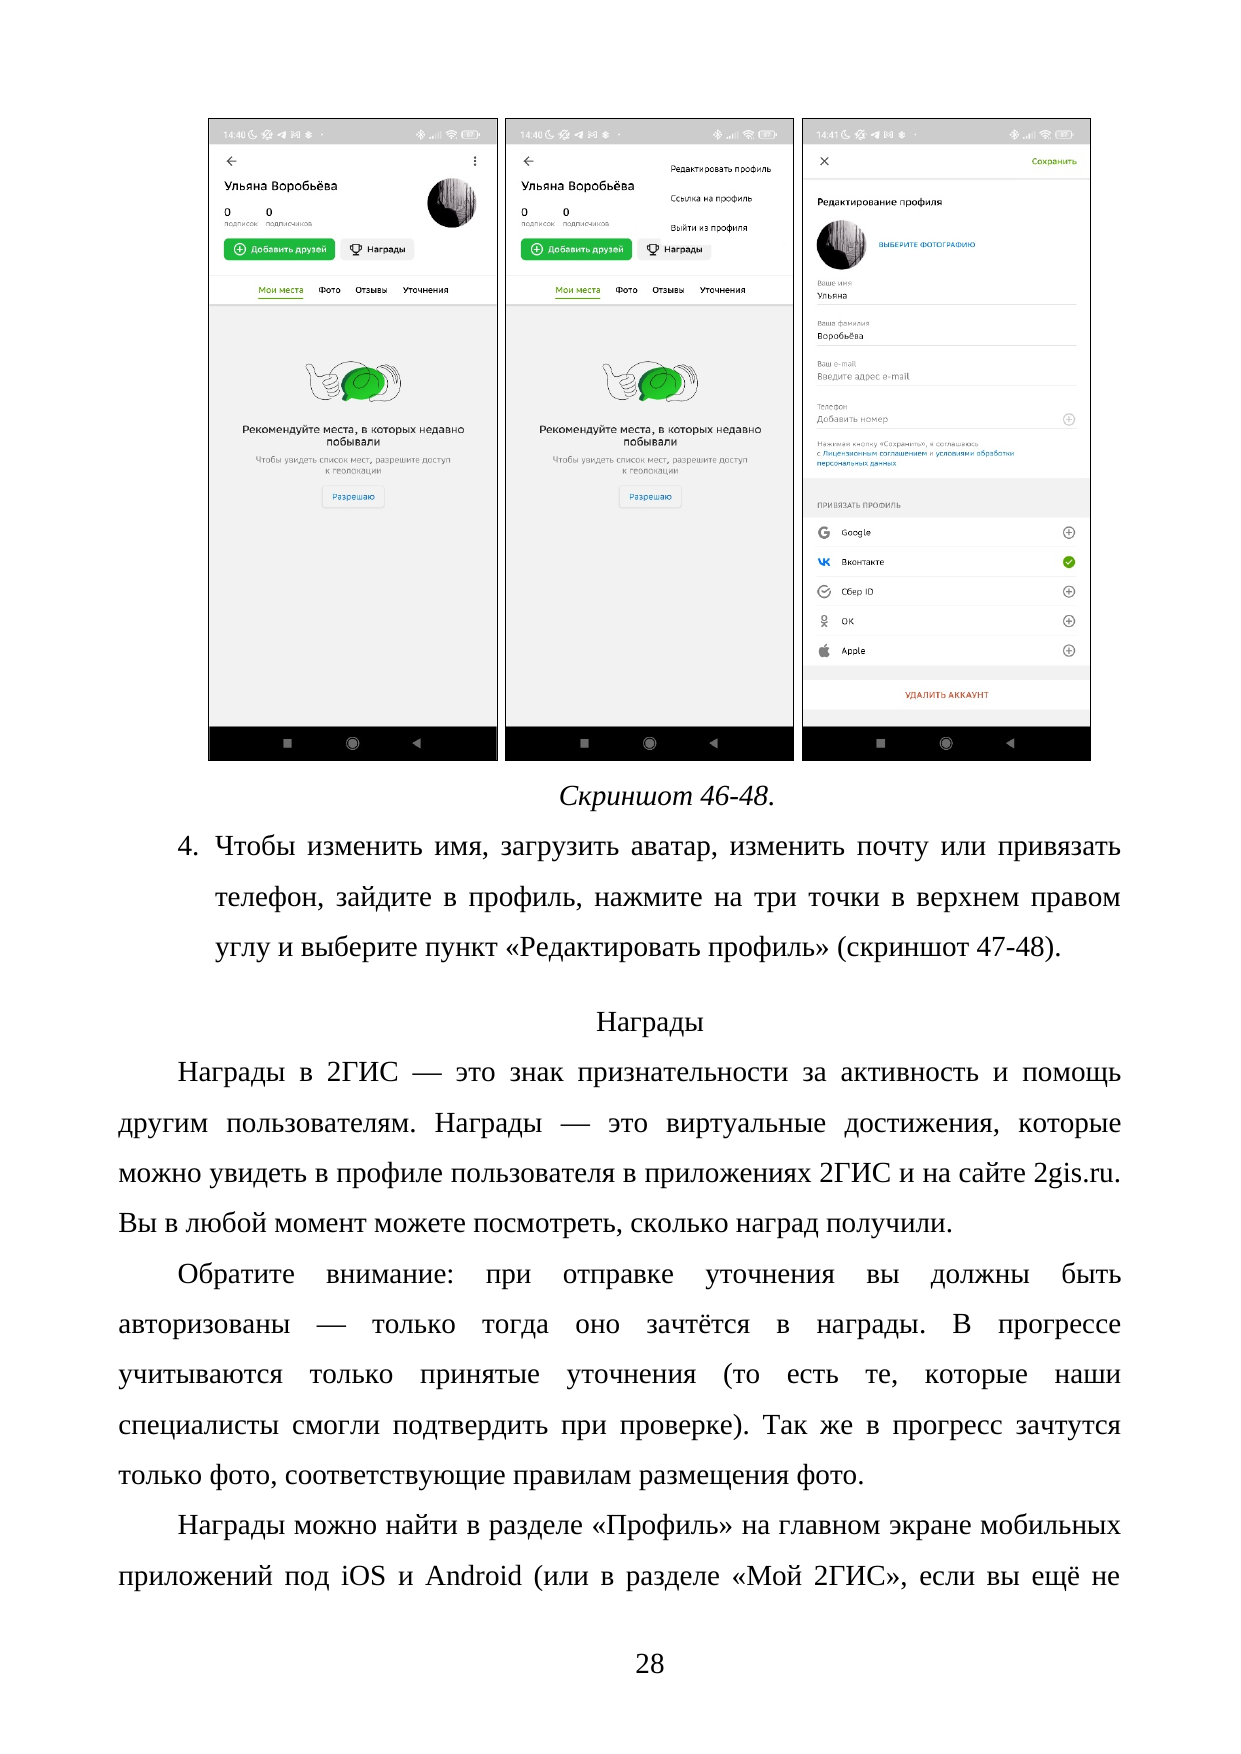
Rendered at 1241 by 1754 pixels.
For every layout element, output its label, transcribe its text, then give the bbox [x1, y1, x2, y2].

text Обратите внимание: при отправке уточнения вы должны быть авторизованы — только тогда оно зачтётся в награды. В прогрессе учитываются только принятые уточнения (то есть те, которые наши специалисты смогли подтвердить при проверке). Так же в прогресс зачтутся только фото, соответствующие правилам размещения фото. [118, 1256, 1122, 1491]
text Скриншот 46-48. [215, 778, 1122, 812]
subtitle Награды [118, 1004, 1122, 1038]
picture [209, 119, 497, 760]
list Чтобы изменить имя, загрузить аватар, изменить почту или привязать телефон, зайдите в профиль, нажмите на три точки в верхнем правом углу и выберите пункт «Редактировать профиль» (скриншот 47-48). [177, 828, 1122, 962]
picture [803, 119, 1090, 760]
text Награды в 2ГИС — это знак признательности за активность и помощь другим пользователям. Награды — это виртуальные достижения, которые можно увидеть в профиле пользователя в приложениях 2ГИС и на сайте 2gis.ru. Вы в любой момент можете посмотреть, сколько наград получили. [118, 1054, 1122, 1239]
picture [506, 119, 793, 760]
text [118, 1507, 1122, 1591]
